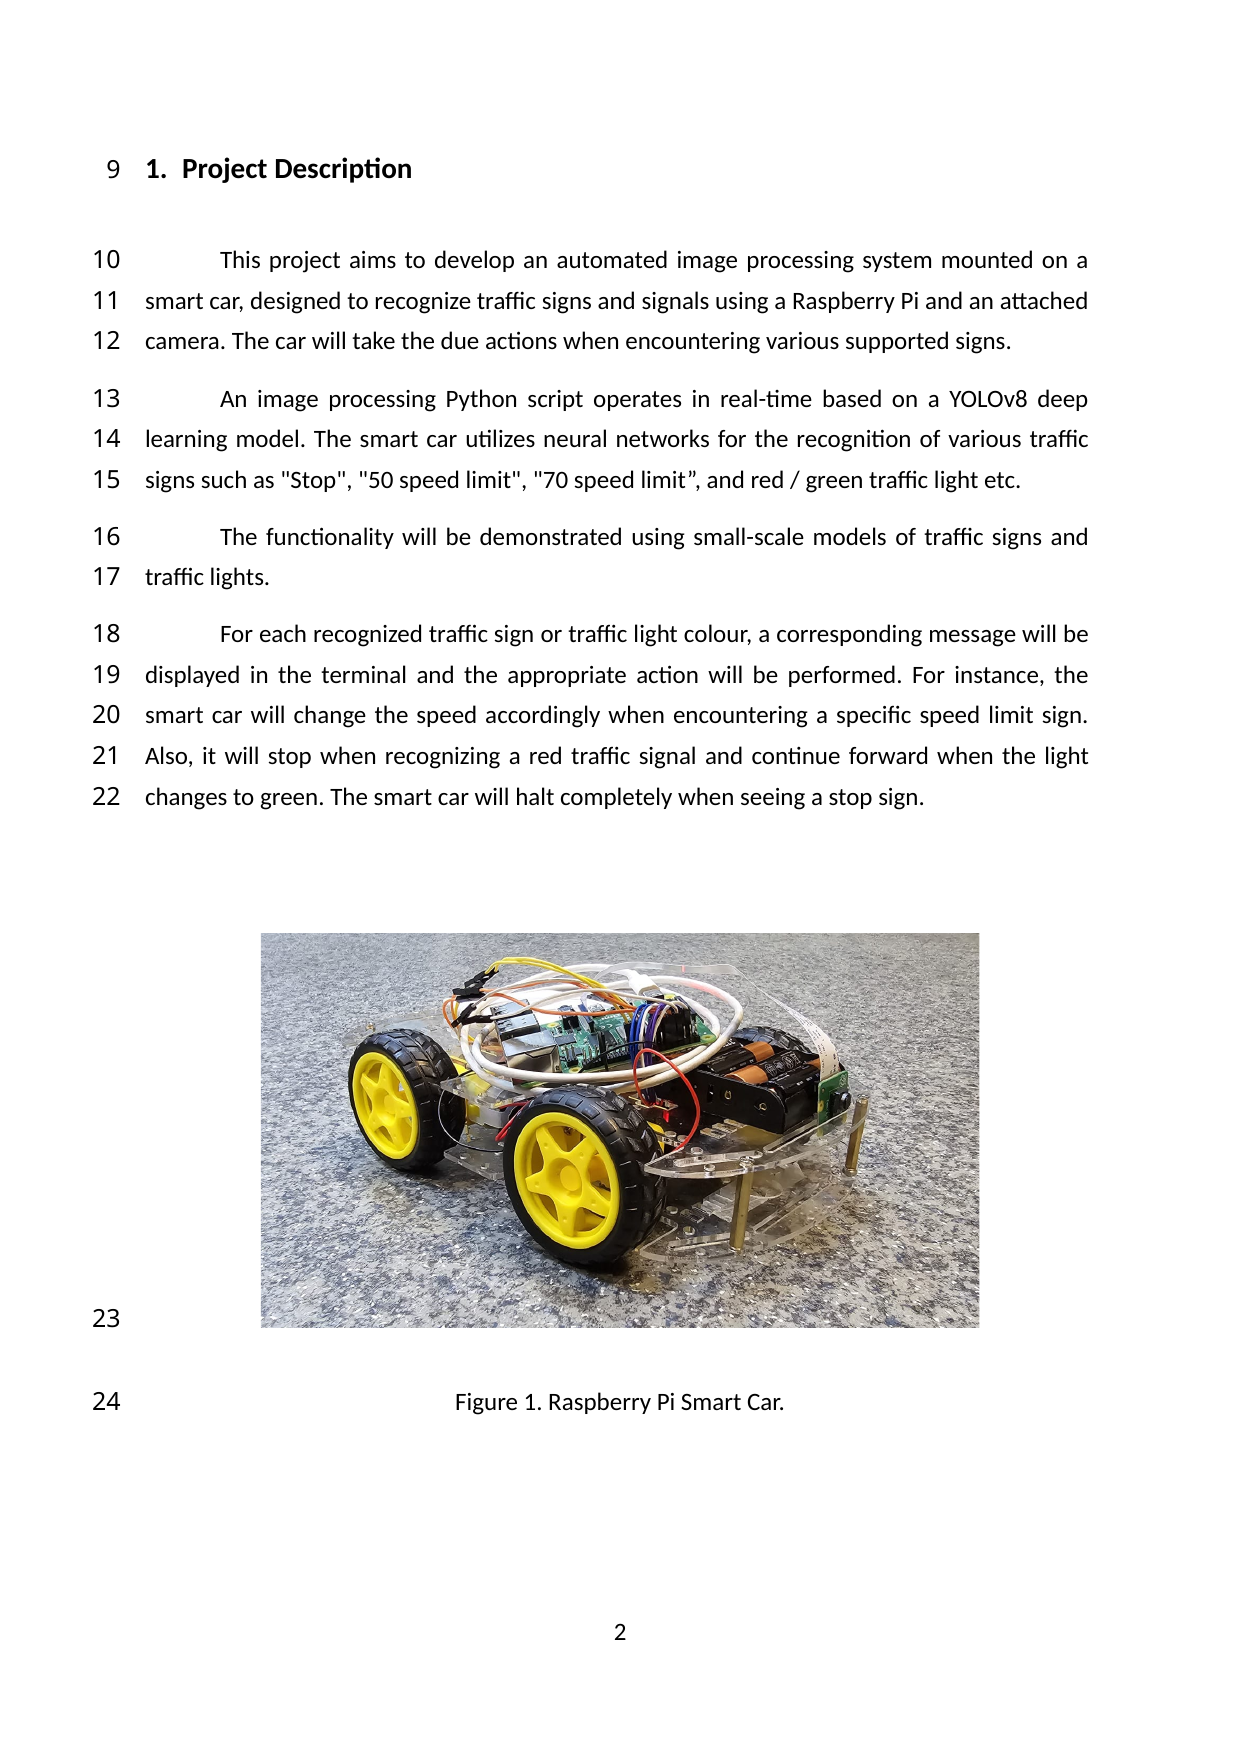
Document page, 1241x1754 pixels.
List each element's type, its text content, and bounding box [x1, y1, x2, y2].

text The functionality will be demonstrated using small-scale models of traffic signs and traffic lights. [145, 521, 1090, 592]
picture [260, 933, 980, 1328]
text Figure 1. Raspberry Pi Smart Car. [150, 1386, 1090, 1417]
list Project Description [145, 150, 1090, 186]
text For each recognized traffic sign or traffic light colour, a corresponding message will be displayed in the terminal and the appropriate action will be performed. For instance, the smart car will change the speed accordingly when encountering a specific speed limit sign. Also, it will stop when recognizing a red traffic signal and continue forward when the light changes to green. The smart car will halt completely when seeing a stop sign. [145, 619, 1090, 811]
text An image processing Python script operates in real-time based on a YOLOv8 deep learning model. The smart car utilizes neural networks for the recognition of various traffic signs such as "Stop", "50 speed limit", "70 speed limit”, and red / green traffic light etc. [145, 383, 1090, 494]
text This project aims to develop an automated image processing system mounted on a smart car, designed to recognize traffic signs and signals using a Raspberry Pi and an attached camera. The car will take the due actions when encountering various supported signs. [145, 244, 1090, 356]
